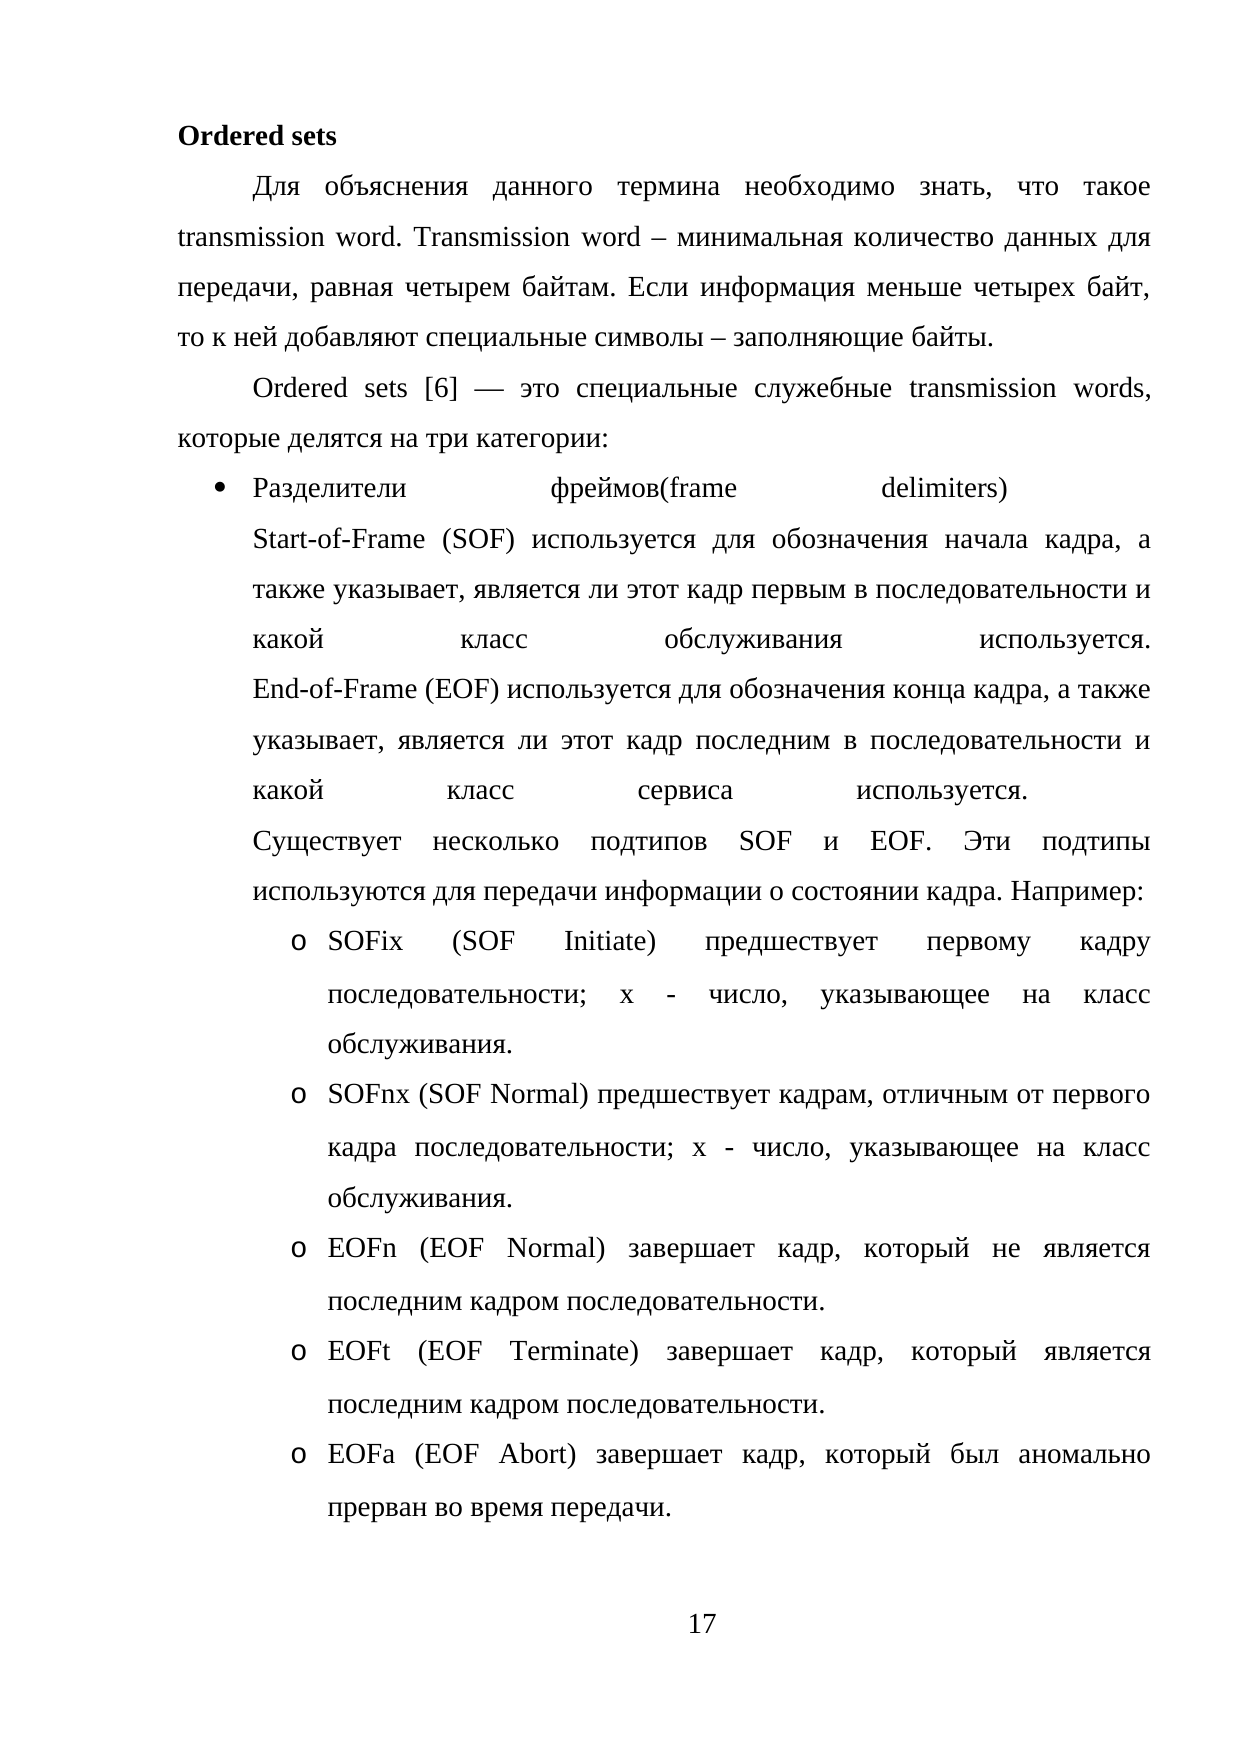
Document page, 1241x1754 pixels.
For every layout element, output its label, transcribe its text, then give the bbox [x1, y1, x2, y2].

list EOFn (EOF Normal) завершает кадр, который не является последним кадром последовательности. [290, 1230, 1152, 1316]
list Разделители фреймов(frame delimiters) Start-of-Frame (SOF) используется для обозначения начала кадра, а также указывает, является ли этот кадр первым в последовательности и какой класс обслуживания используется. End-of-Frame (EOF) используется для обозначения конца кадра, а также указывает, является ли этот кадр последним в последовательности и какой класс сервиса используется. Существует несколько подтипов SOF и EOF. Эти подтипы используются для передачи информации о состоянии кадра. Например: [215, 470, 1152, 906]
list SOFix (SOF Initiate) предшествует первому кадру последовательности; x - число, указывающее на класс обслуживания. [290, 923, 1152, 1060]
list EOFa (EOF Abort) завершает кадр, который был аномально прерван во время передачи. [290, 1436, 1152, 1523]
list EOFt (EOF Terminate) завершает кадр, который является последним кадром последовательности. [290, 1333, 1152, 1419]
text Ordered sets [6] — это специальные служебные transmission words, которые делятся на три категории: [177, 370, 1152, 453]
text Для объяснения данного термина необходимо знать, что такое transmission word. Transmission word – минимальная количество данных для передачи, равная четырем байтам. Если информация меньше четырех байт, то к ней добавляют специальные символы – заполняющие байты. [177, 168, 1152, 353]
subtitle Ordered sets [177, 118, 1152, 152]
list SOFnx (SOF Normal) предшествует кадрам, отличным от первого кадра последовательности; x - число, указывающее на класс обслуживания. [290, 1077, 1152, 1213]
